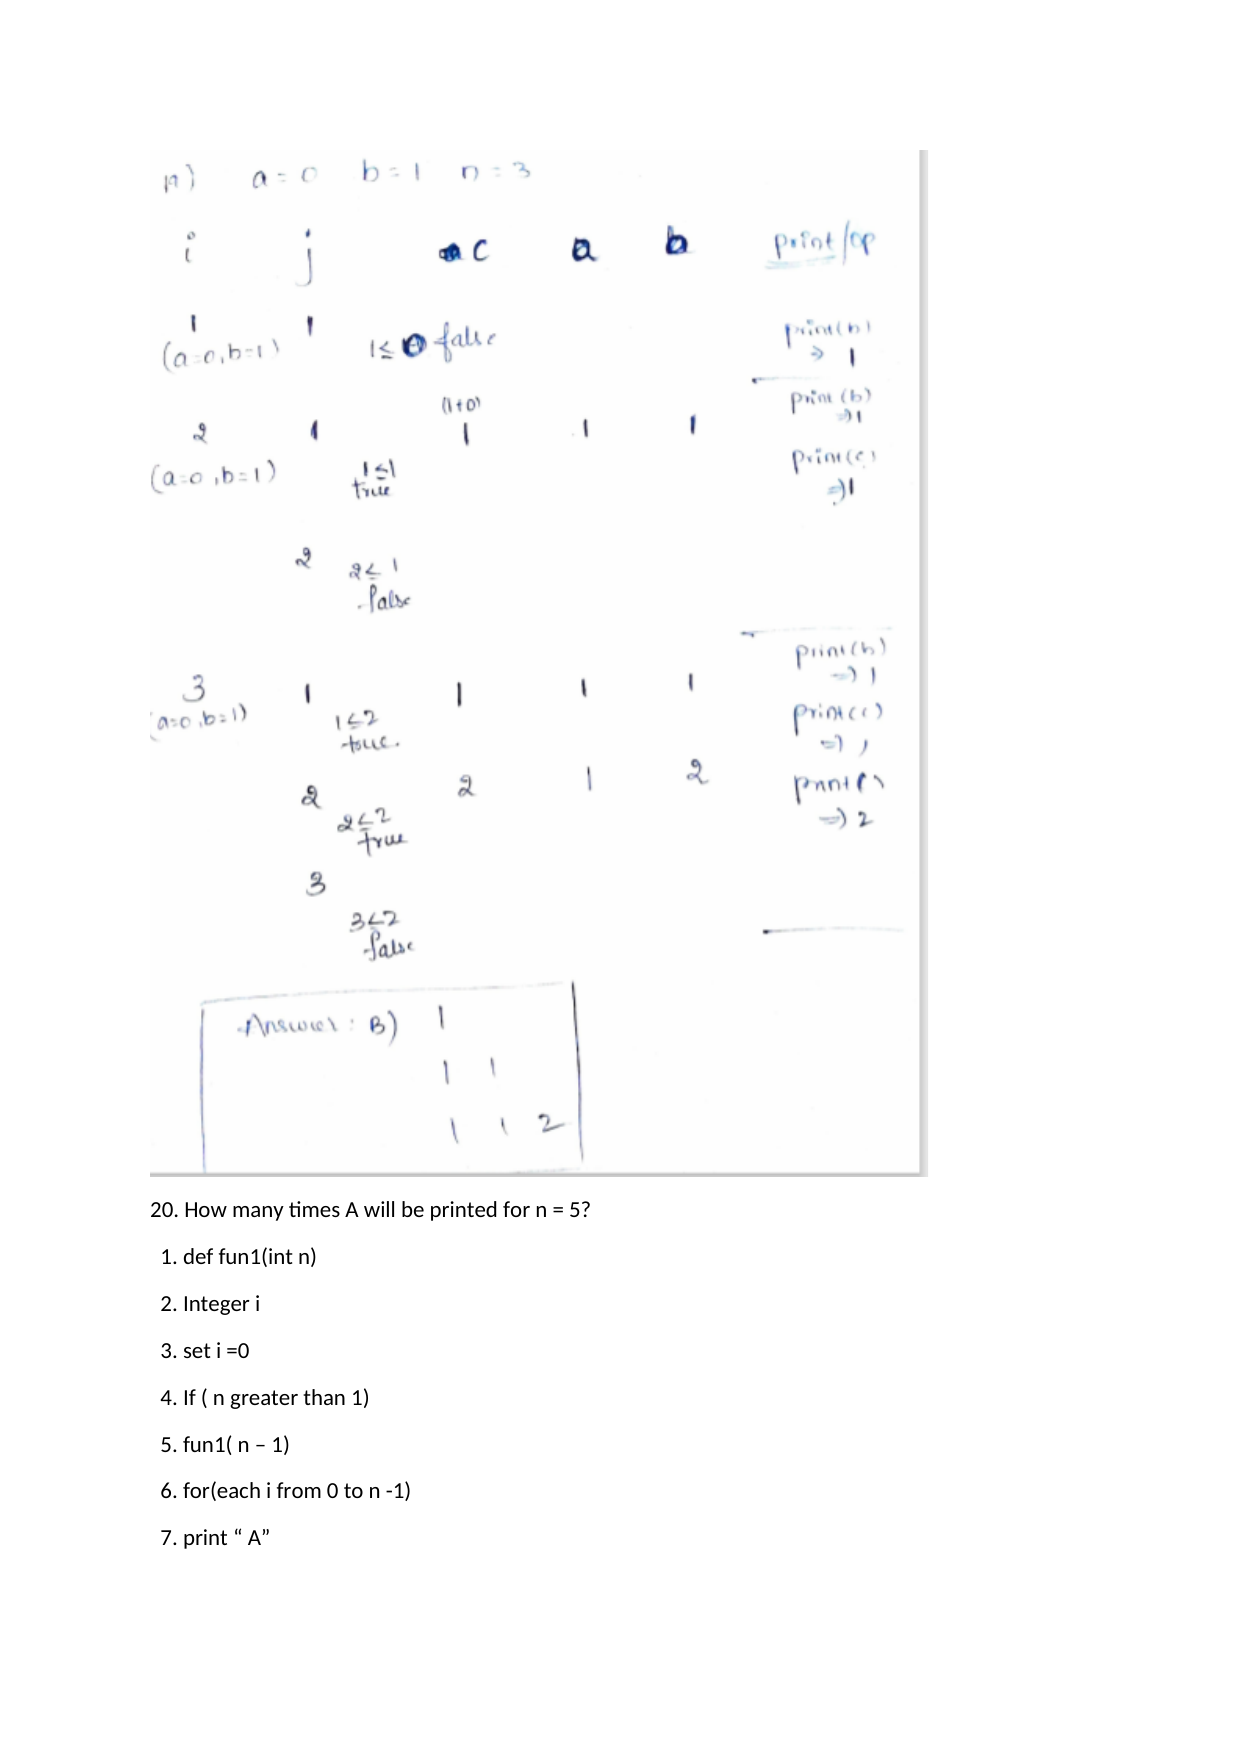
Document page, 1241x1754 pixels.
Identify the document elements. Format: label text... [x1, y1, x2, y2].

text 1. def fun1(int n) [150, 1242, 1090, 1270]
text 4. If ( n greater than 1) [150, 1383, 1090, 1411]
text 3. set i =0 [150, 1336, 1090, 1364]
text 6. for(each i from 0 to n -1) [150, 1477, 1090, 1505]
text 5. fun1( n – 1) [150, 1430, 1090, 1458]
text 20. How many times A will be printed for n = 5? [150, 1195, 1090, 1223]
text 7. print “ A” [150, 1523, 1090, 1552]
text 2. Integer i [150, 1289, 1090, 1317]
picture [150, 150, 929, 1177]
